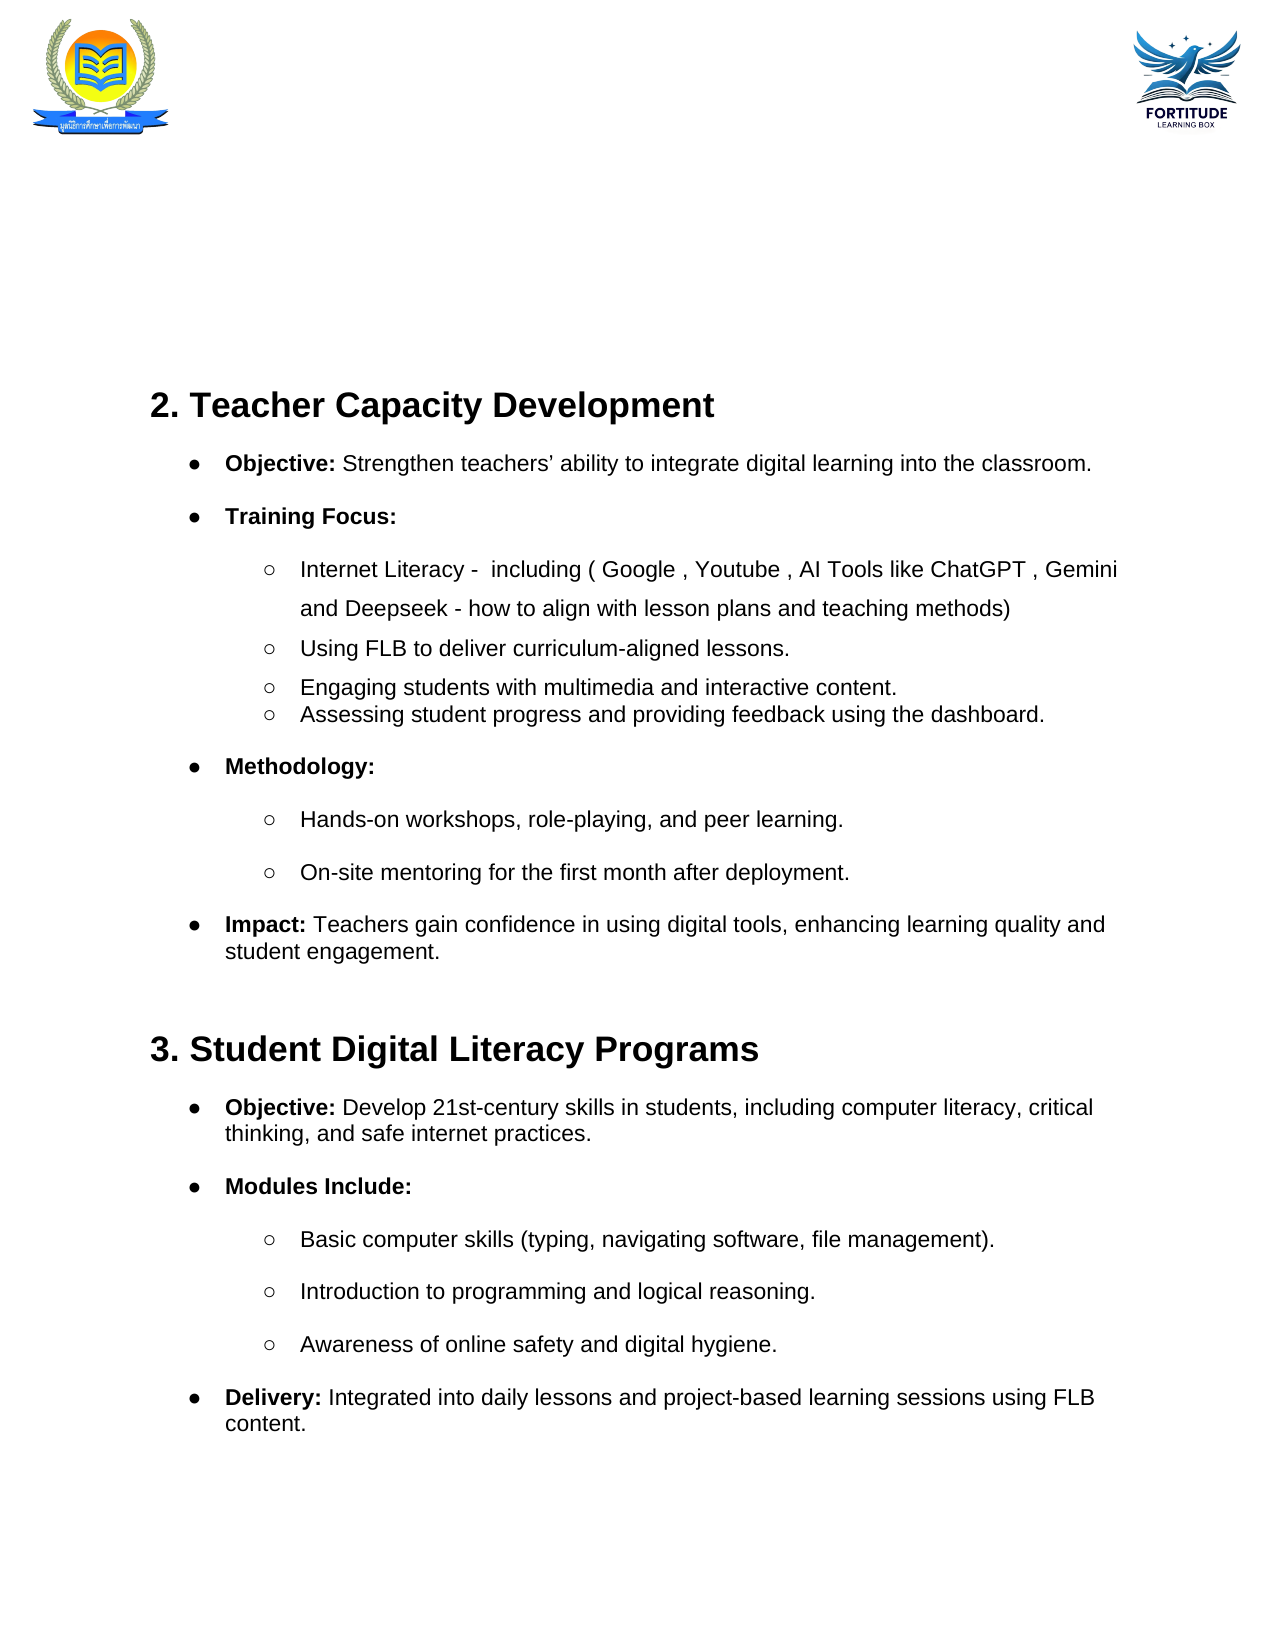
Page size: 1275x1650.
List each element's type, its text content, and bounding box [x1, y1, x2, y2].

list Methodology: [187, 753, 1125, 806]
list Modules Include: [187, 1173, 1125, 1226]
list Basic computer skills (typing, navigating software, file management). [262, 1226, 1125, 1278]
list Hands-on workshops, role-playing, and peer learning. [262, 806, 1125, 859]
list Objective: Develop 21st-century skills in students, including computer literacy, critical thinking, and safe internet practices. [187, 1094, 1125, 1173]
list Awareness of online safety and digital hygiene. [262, 1331, 1125, 1384]
list On-site mentoring for the first month after deployment. [262, 859, 1125, 911]
list Introduction to programming and logical reasoning. [262, 1278, 1125, 1331]
list Delivery: Integrated into daily lessons and project-based learning sessions using FLB content. [187, 1384, 1125, 1463]
picture [31, 18, 170, 136]
picture [1115, 18, 1255, 158]
list Impact: Teachers gain confidence in using digital tools, enhancing learning quality and student engagement. [187, 911, 1125, 991]
subtitle 3. Student Digital Literacy Programs [150, 1028, 1125, 1069]
list Assessing student progress and providing feedback using the dashboard. [262, 701, 1125, 753]
list Using FLB to deliver curriculum-aligned lessons. [262, 635, 1125, 661]
list Internet Literacy - including ( Google , Youtube , AI Tools like ChatGPT , Gemini and Deepseek - how to align with lesson plans and teaching methods) [262, 556, 1125, 622]
subtitle 2. Teacher Capacity Development [150, 385, 1125, 425]
list Engaging students with multimedia and interactive content. [262, 674, 1125, 701]
list Training Focus: [187, 503, 1125, 556]
list Objective: Strengthen teachers’ ability to integrate digital learning into the classroom. [187, 450, 1125, 503]
